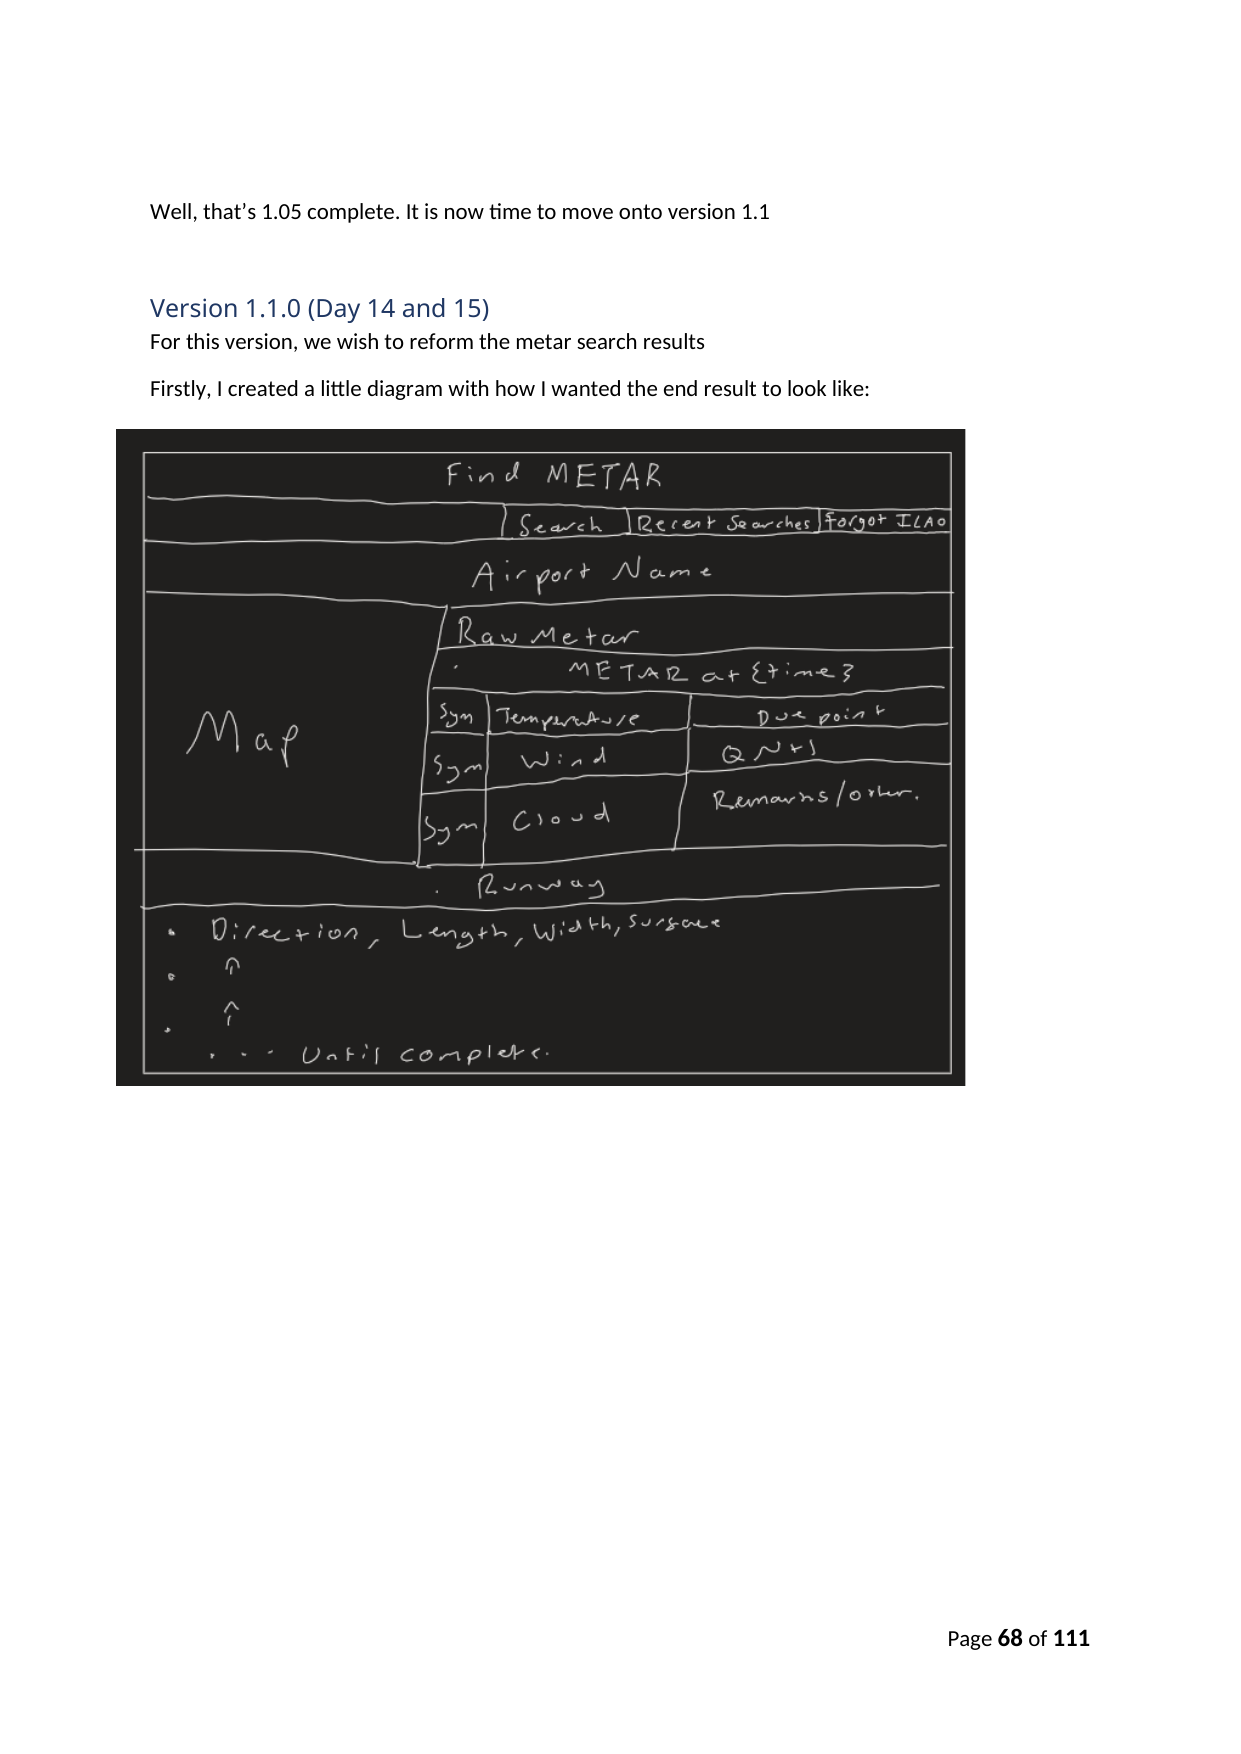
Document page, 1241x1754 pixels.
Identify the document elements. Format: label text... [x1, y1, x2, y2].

text Firstly, I created a little diagram with how I wanted the end result to look like: [150, 374, 1090, 402]
subtitle Version 1.1.0 (Day 14 and 15) [150, 291, 1090, 325]
text For this version, we wish to reform the metar search results [150, 327, 1090, 355]
picture [116, 429, 966, 1086]
text Well, that’s 1.05 complete. It is now time to move onto version 1.1 [150, 197, 1090, 225]
